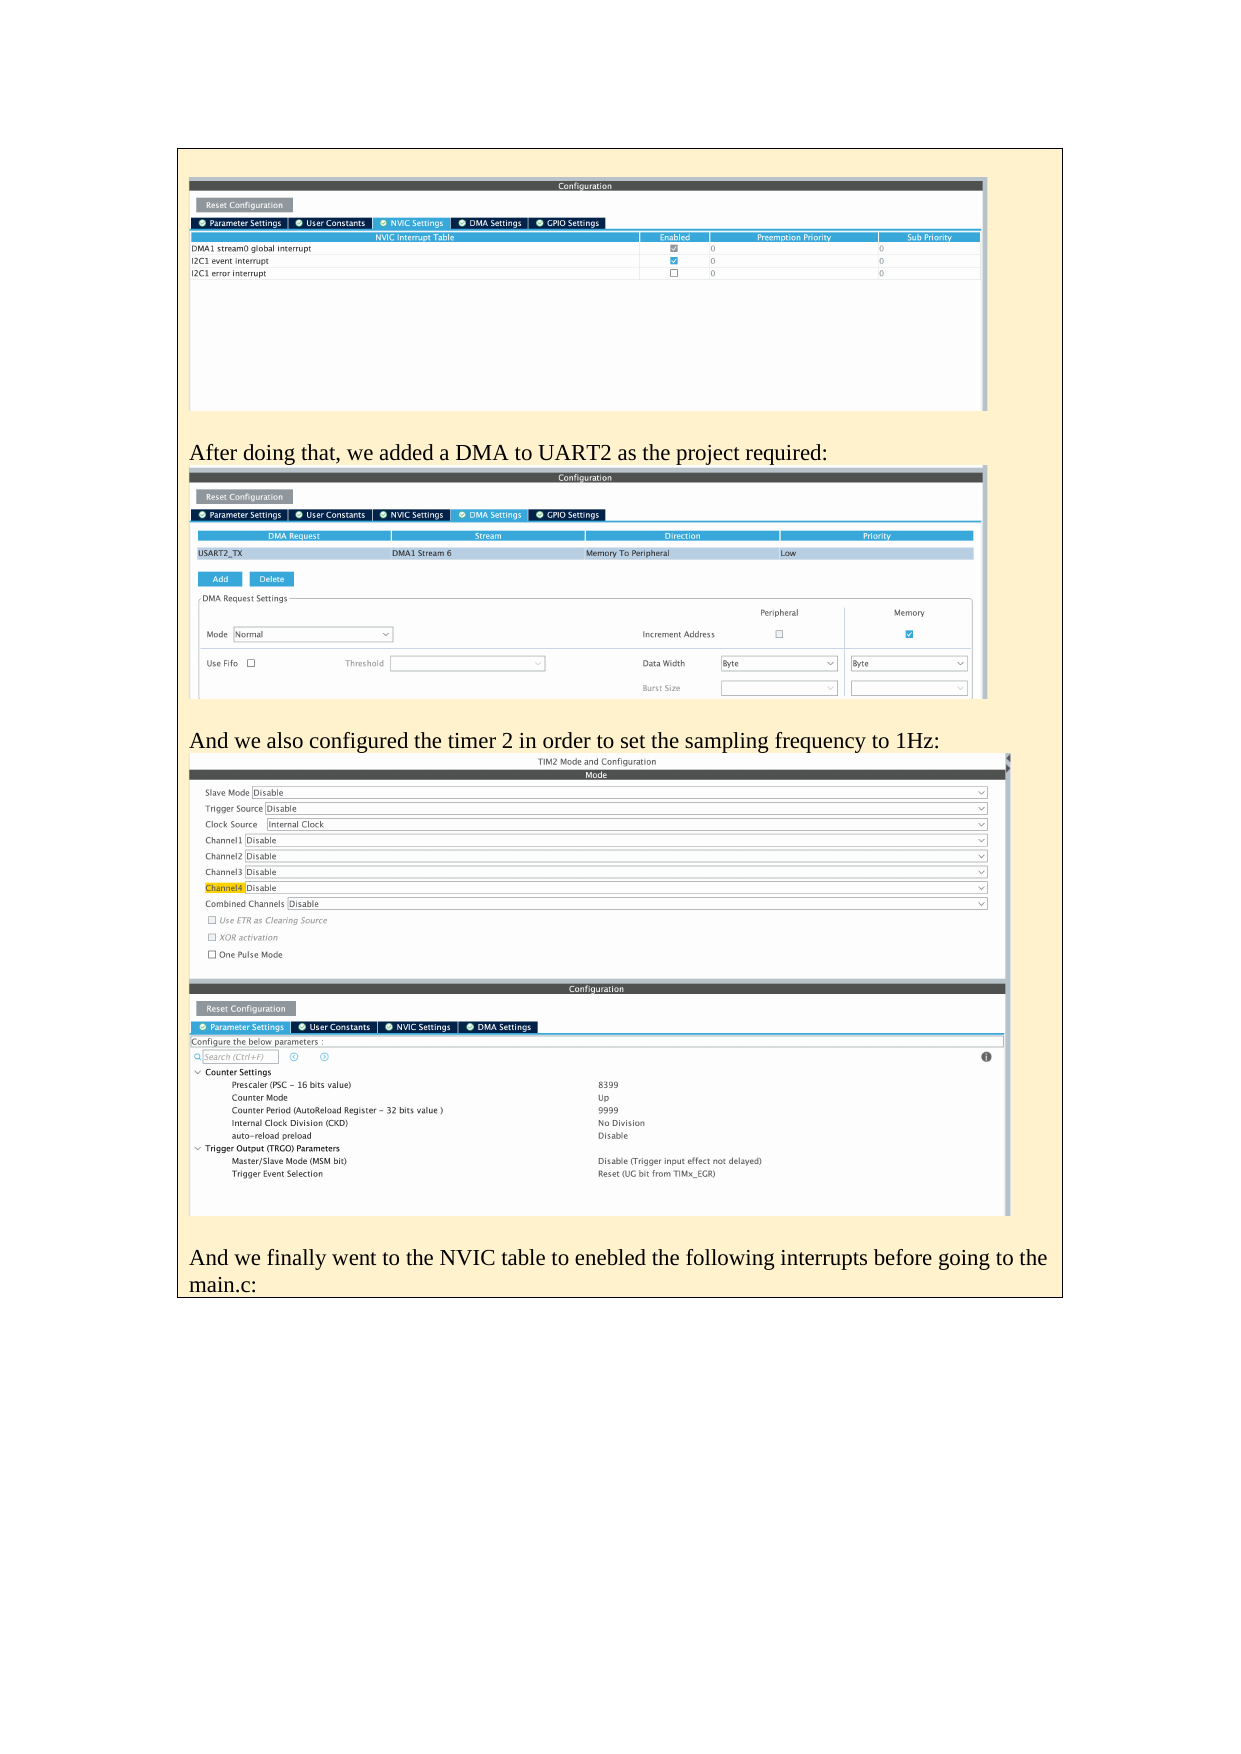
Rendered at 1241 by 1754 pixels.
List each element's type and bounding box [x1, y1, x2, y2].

picture [188, 465, 988, 699]
picture [188, 753, 1011, 1216]
picture [188, 177, 988, 411]
table_header [178, 149, 1062, 1297]
